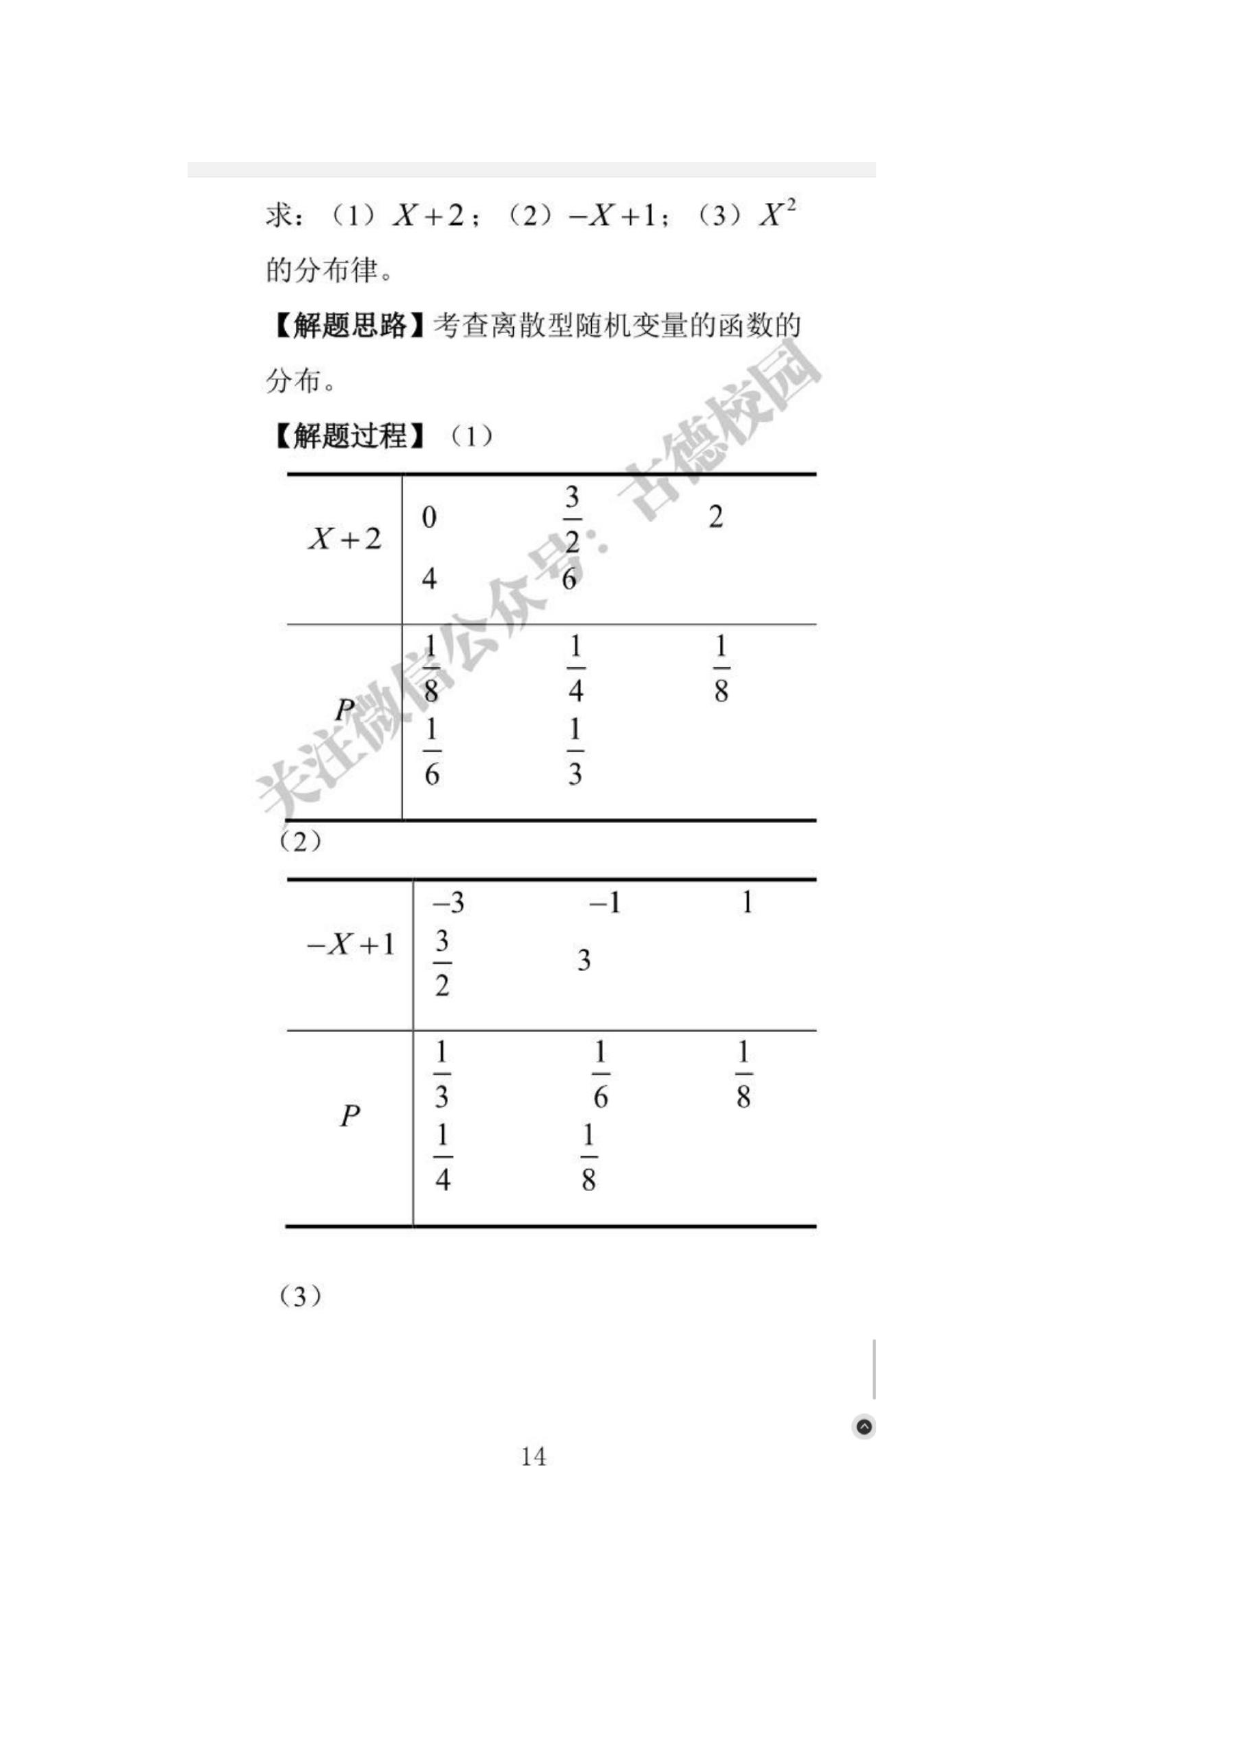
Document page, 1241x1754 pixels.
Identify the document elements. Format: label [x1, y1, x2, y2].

picture [187, 162, 877, 1491]
